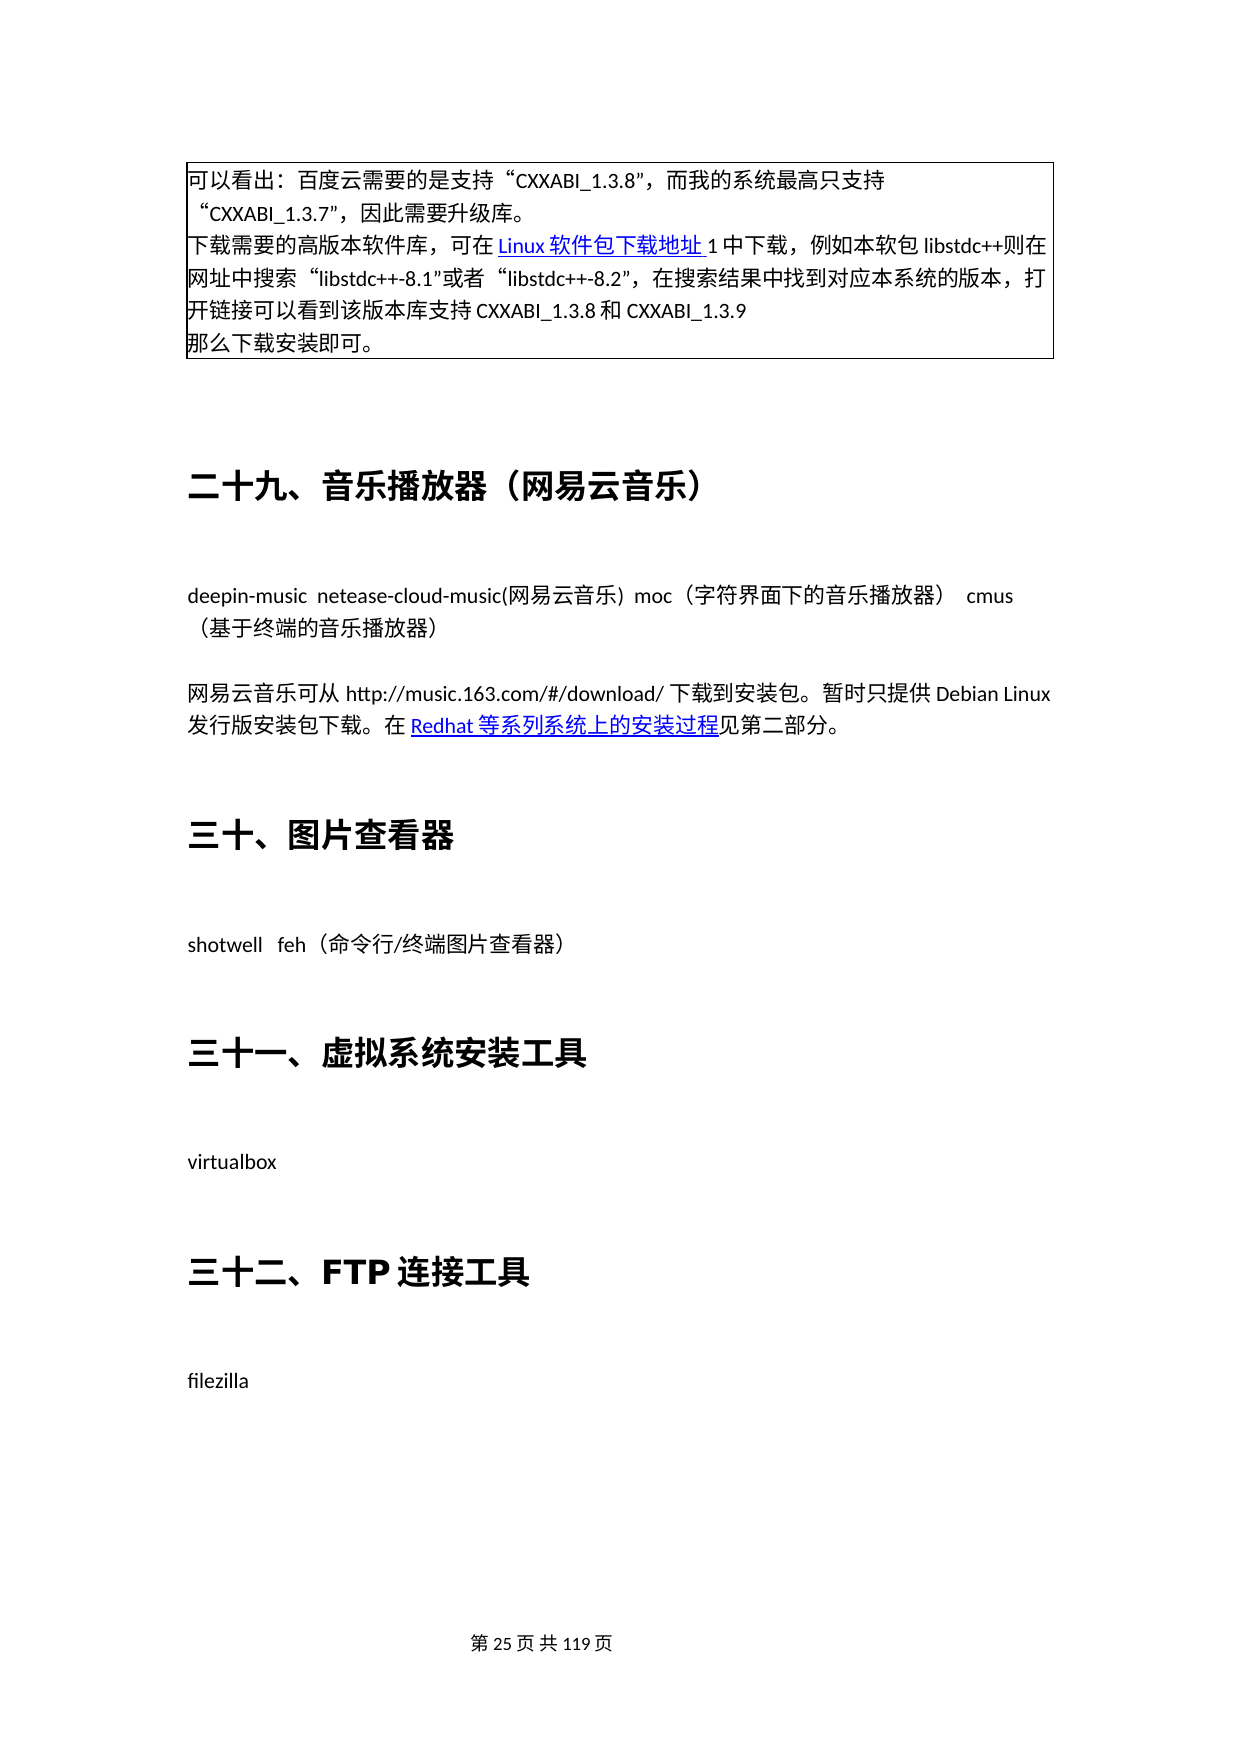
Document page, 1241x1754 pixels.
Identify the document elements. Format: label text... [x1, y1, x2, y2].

subtitle 三十、图片查看器 [187, 800, 1053, 865]
text 网易云音乐可从 http://music.163.com/#/download/ 下载到安装包。暂时只提供Debian Linux发行版安装包下载。在Redhat等系列系统上的安装过程见第二部分。 [187, 675, 1053, 740]
text 下载需要的高版本软件库，可在Linux软件包下载地址1中下载，例如本软包libstdc++则在网址中搜索“libstdc++-8.1”或者“libstdc++-8.2”，在搜索结果中找到对应本系统的版本，打开链接可以看到该版本库支持CXXABI_1.3.8和CXXABI_1.3.9 [188, 228, 1053, 324]
text shotwell feh（命令行/终端图片查看器） [187, 927, 1053, 959]
text deepin-music netease-cloud-music(网易云音乐) moc（字符界面下的音乐播放器） cmus（基于终端的音乐播放器） [187, 578, 1053, 643]
subtitle 三十二、FTP连接工具 [187, 1238, 1053, 1303]
text virtualbox [187, 1146, 1053, 1178]
subtitle 二十九、音乐播放器（网易云音乐） [187, 451, 1053, 516]
subtitle 三十一、虚拟系统安装工具 [187, 1019, 1053, 1084]
text filezilla [187, 1364, 1053, 1397]
text 可以看出：百度云需要的是支持“CXXABI_1.3.8”，而我的系统最高只支持“CXXABI_1.3.7”，因此需要升级库。 [188, 163, 1053, 228]
text 那么下载安装即可。 [188, 324, 1053, 358]
